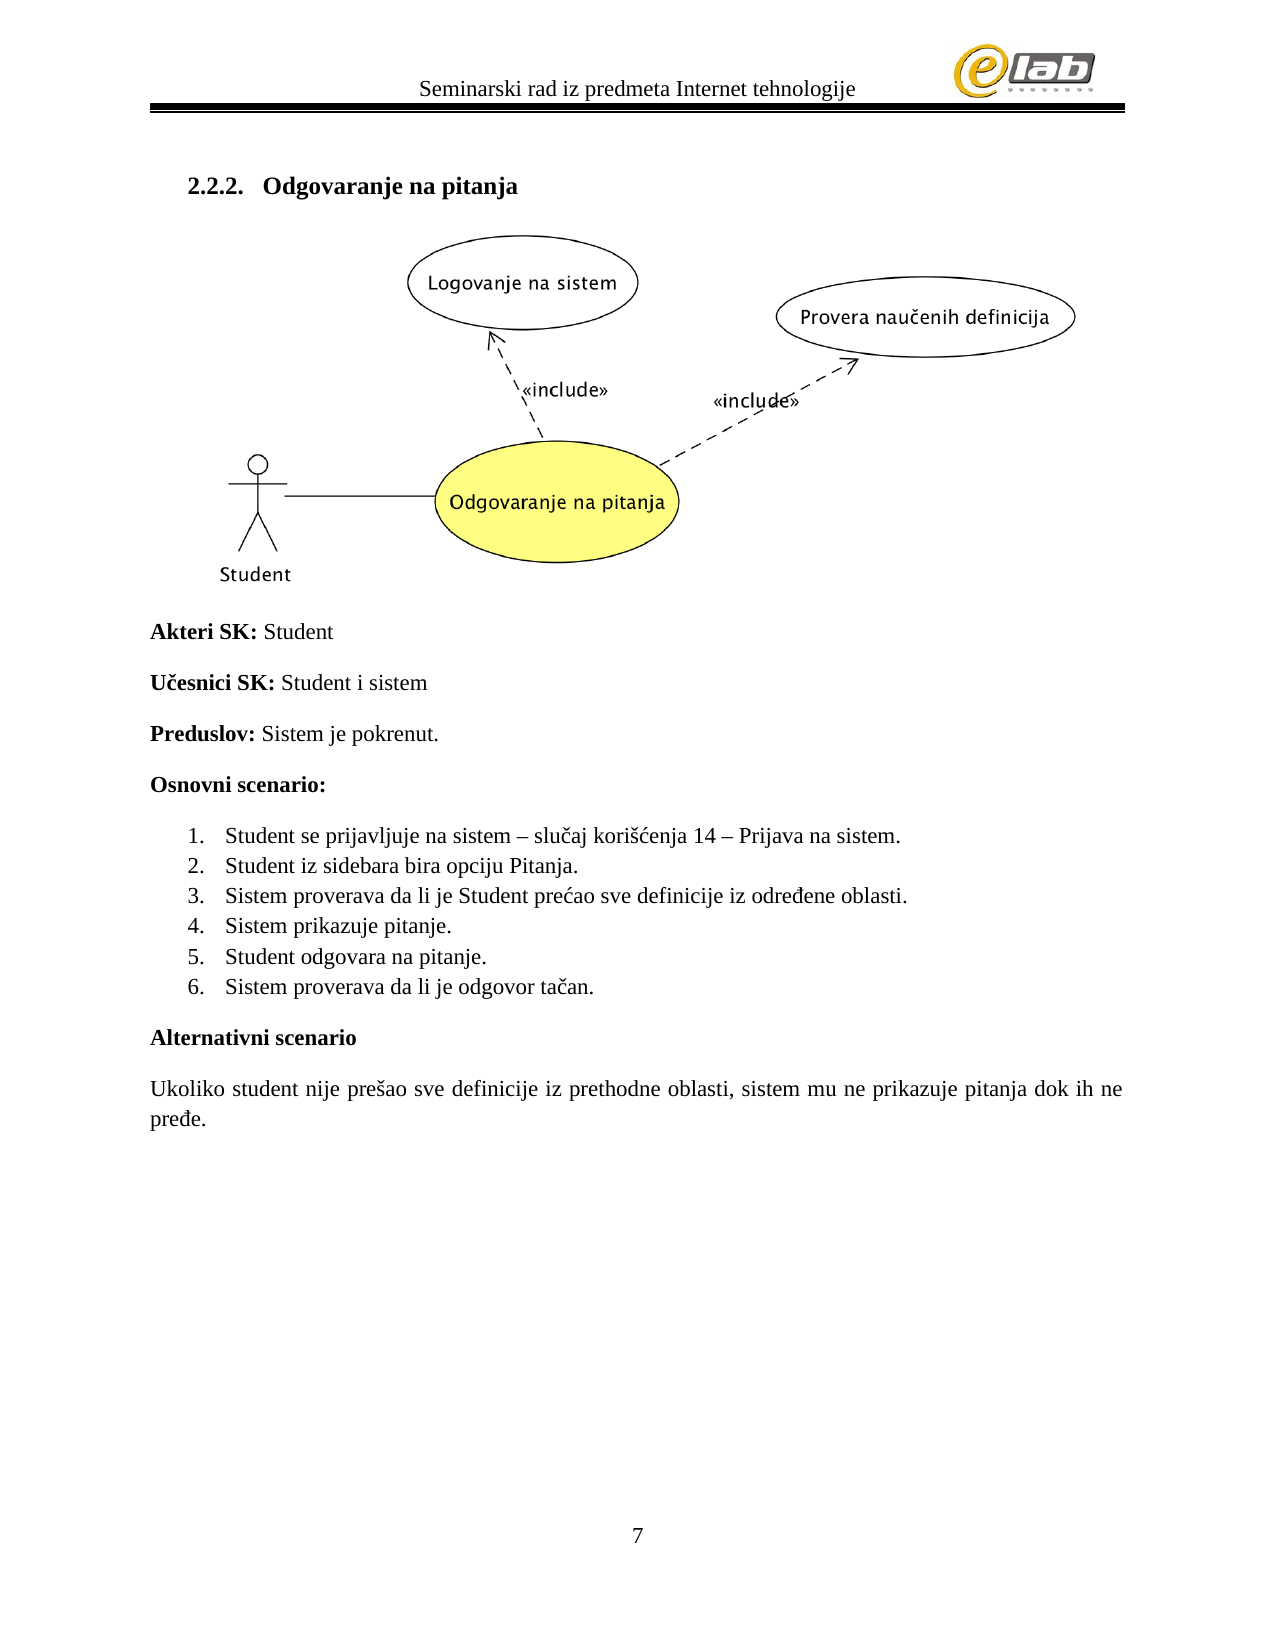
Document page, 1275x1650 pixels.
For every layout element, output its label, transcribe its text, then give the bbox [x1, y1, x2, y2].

text Akteri SK: Student [150, 618, 1125, 644]
list Sistem proverava da li je odgovor tačan. [187, 973, 1125, 999]
text Alternativni scenario [150, 1024, 1125, 1050]
list Student odgovara na pitanje. [187, 943, 1125, 969]
text Osnovni scenario: [150, 771, 1125, 797]
text Ukoliko student nije prešao sve definicije iz prethodne oblasti, sistem mu ne prikazuje pitanja dok ih ne pređe. [150, 1075, 1125, 1132]
list Student se prijavljuje na sistem – slučaj korišćenja 14 – Prijava na sistem. [187, 822, 1125, 848]
text Učesnici SK: Student i sistem [150, 669, 1125, 695]
subtitle Odgovaranje na pitanja [187, 171, 1125, 199]
picture [951, 44, 1096, 98]
text Preduslov: Sistem je pokrenut. [150, 720, 1125, 746]
picture [150, 203, 1125, 594]
list Sistem proverava da li je Student prećao sve definicije iz određene oblasti. [187, 882, 1125, 909]
list Sistem prikazuje pitanje. [187, 913, 1125, 939]
list Student iz sidebara bira opciju Pitanja. [187, 852, 1125, 878]
